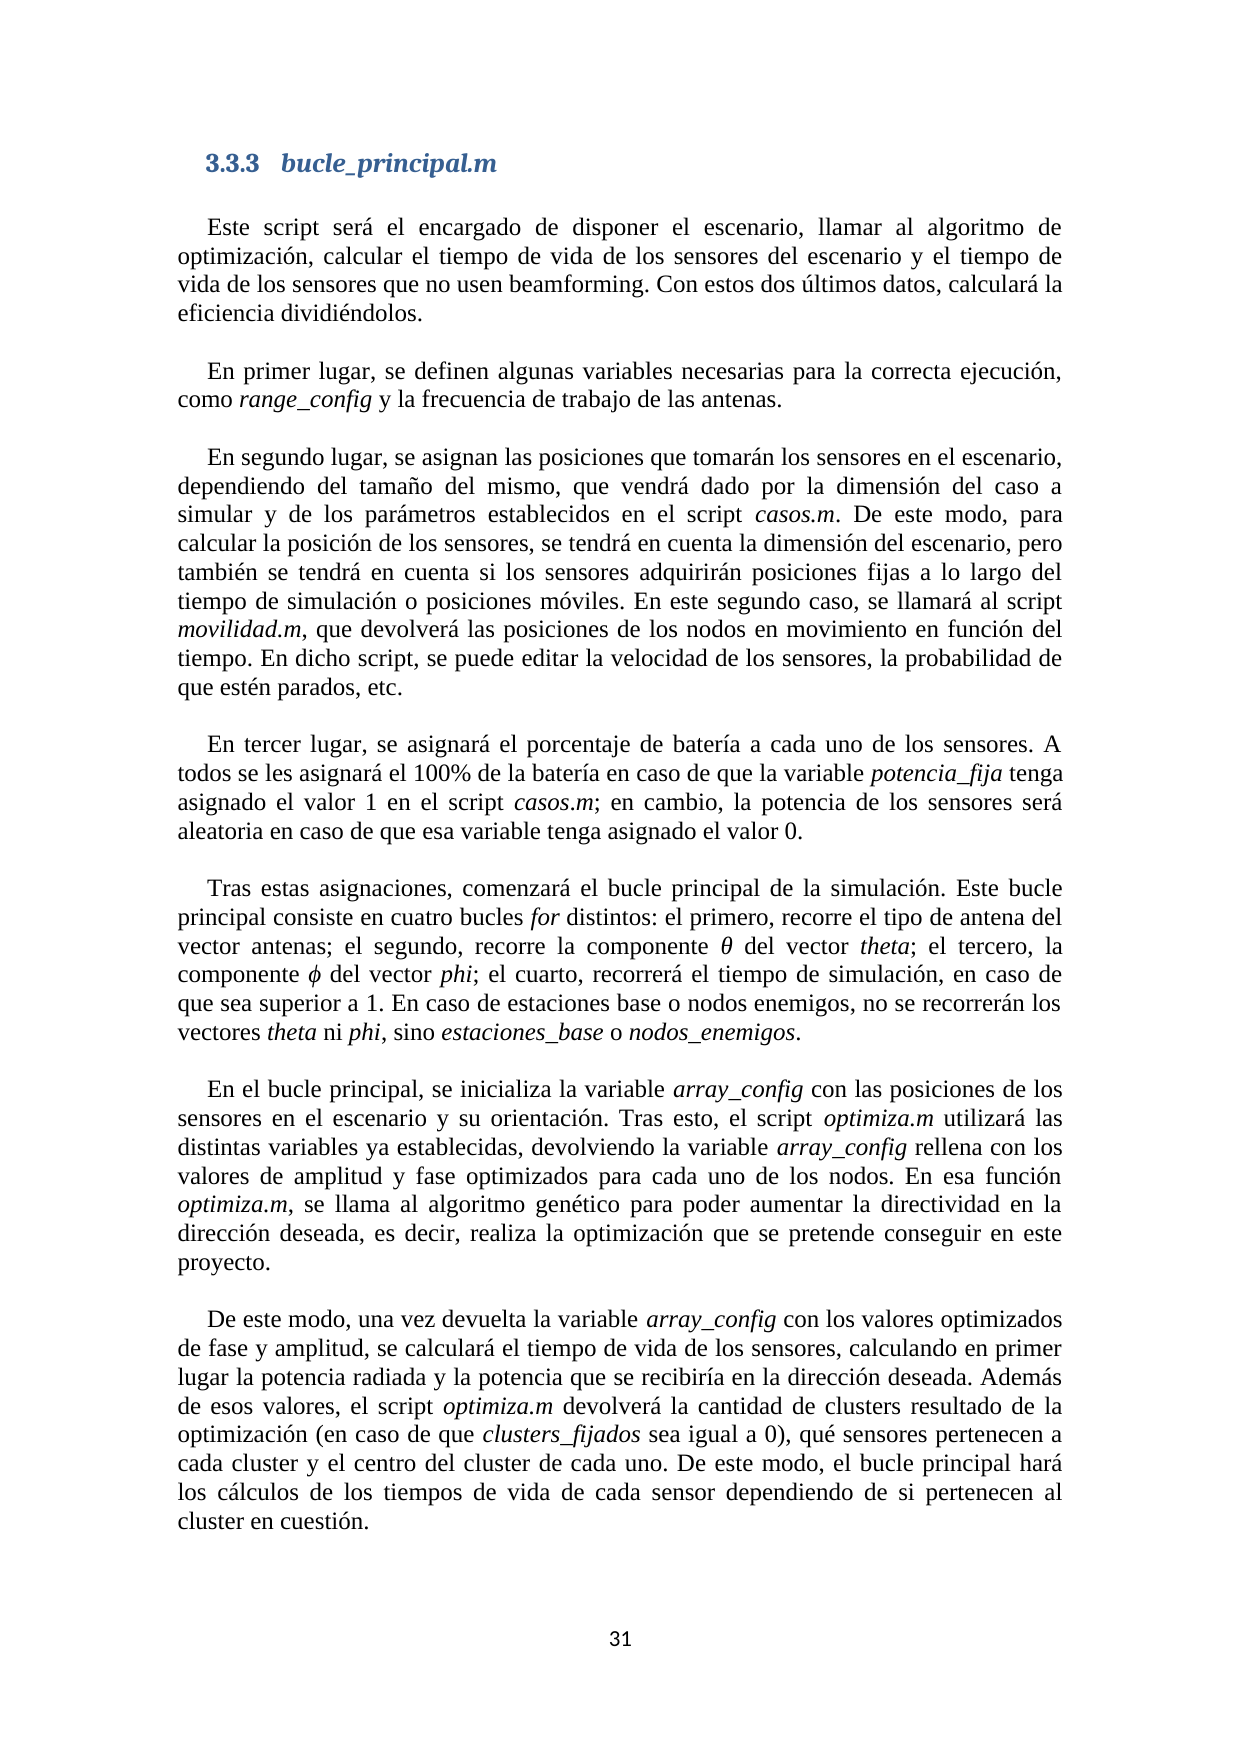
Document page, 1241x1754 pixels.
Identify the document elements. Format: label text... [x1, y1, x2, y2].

text Este script será el encargado de disponer el escenario, llamar al algoritmo de optimización, calcular el tiempo de vida de los sensores del escenario y el tiempo de vida de los sensores que no usen beamforming. Con estos dos últimos datos, calculará la eficiencia dividiéndolos. [177, 212, 1063, 327]
text En primer lugar, se definen algunas variables necesarias para la correcta ejecución, como range_config y la frecuencia de trabajo de las antenas. [177, 356, 1063, 413]
text En el bucle principal, se inicializa la variable array_config con las posiciones de los sensores en el escenario y su orientación. Tras esto, el script optimiza.m utilizará las distintas variables ya establecidas, devolviendo la variable array_config rellena con los valores de amplitud y fase optimizados para cada uno de los nodos. En esa función optimiza.m, se llama al algoritmo genético para poder aumentar la directividad en la dirección deseada, es decir, realiza la optimización que se pretende conseguir en este proyecto. [177, 1074, 1063, 1276]
text En tercer lugar, se asignará el porcentaje de batería a cada uno de los sensores. A todos se les asignará el 100% de la batería en caso de que la variable potencia_fija tenga asignado el valor 1 en el script casos.m; en cambio, la potencia de los sensores será aleatoria en caso de que esa variable tenga asignado el valor 0. [177, 729, 1063, 844]
text De este modo, una vez devuelta la variable array_config con los valores optimizados de fase y amplitud, se calculará el tiempo de vida de los sensores, calculando en primer lugar la potencia radiada y la potencia que se recibiría en la dirección deseada. Además de esos valores, el script optimiza.m devolverá la cantidad de clusters resultado de la optimización (en caso de que clusters_fijados sea igual a 0), qué sensores pertenecen a cada cluster y el centro del cluster de cada uno. De este modo, el bucle principal hará los cálculos de los tiempos de vida de cada sensor dependiendo de si pertenecen al cluster en cuestión. [177, 1304, 1063, 1534]
subtitle bucle_principal.m [206, 148, 1063, 179]
text En segundo lugar, se asignan las posiciones que tomarán los sensores en el escenario, dependiendo del tamaño del mismo, que vendrá dado por la dimensión del caso a simular y de los parámetros establecidos en el script casos.m. De este modo, para calcular la posición de los sensores, se tendrá en cuenta la dimensión del escenario, pero también se tendrá en cuenta si los sensores adquirirán posiciones fijas a lo largo del tiempo de simulación o posiciones móviles. En este segundo caso, se llamará al script movilidad.m, que devolverá las posiciones de los nodos en movimiento en función del tiempo. En dicho script, se puede editar la velocidad de los sensores, la probabilidad de que estén parados, etc. [177, 442, 1063, 701]
text Tras estas asignaciones, comenzará el bucle principal de la simulación. Este bucle principal consiste en cuatro bucles for distintos: el primero, recorre el tipo de antena del vector antenas; el segundo, recorre la componente θ del vector theta; el tercero, la componente ϕ del vector phi; el cuarto, recorrerá el tiempo de simulación, en caso de que sea superior a 1. En caso de estaciones base o nodos enemigos, no se recorrerán los vectores theta ni phi, sino estaciones_base o nodos_enemigos. [177, 873, 1063, 1046]
